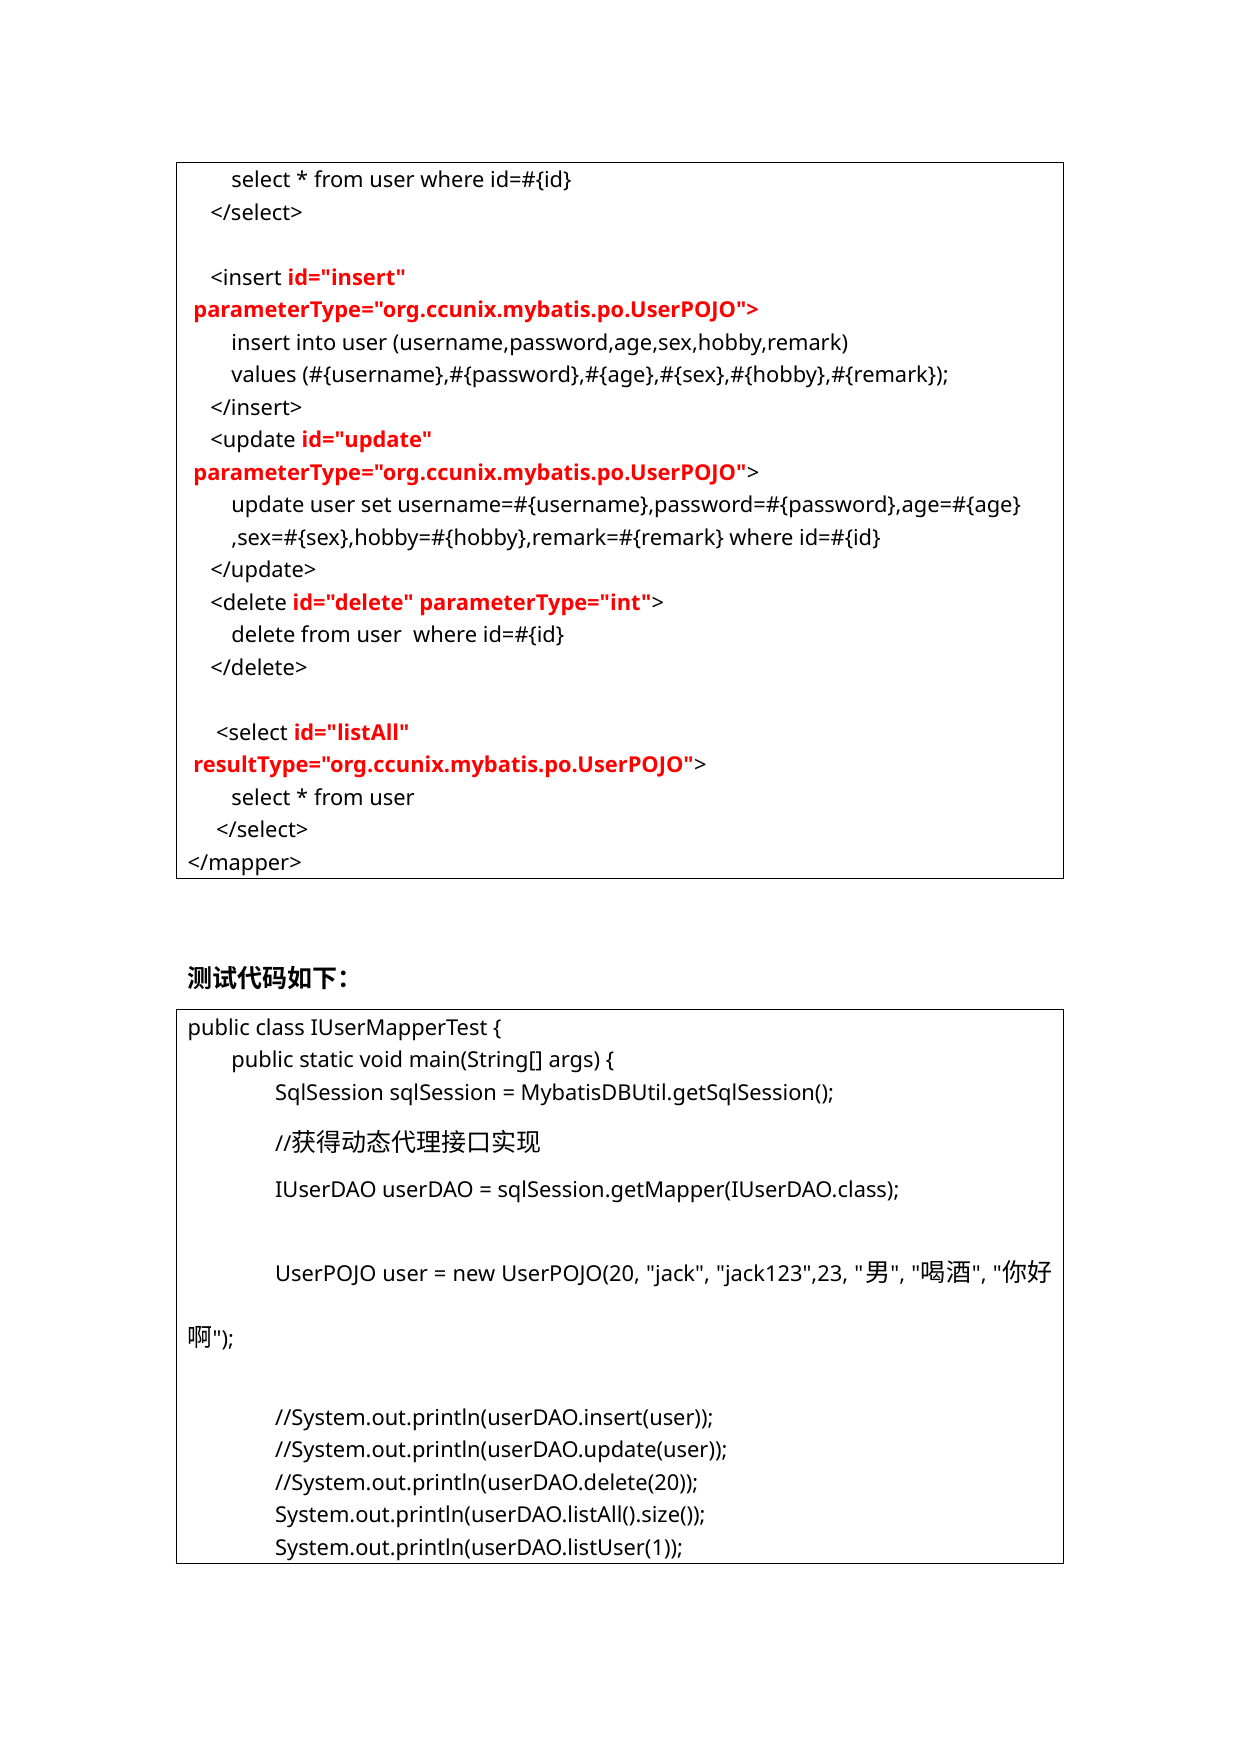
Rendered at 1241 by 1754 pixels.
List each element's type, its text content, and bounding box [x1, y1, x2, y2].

text 测试代码如下： [187, 944, 1053, 1009]
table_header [177, 1010, 1063, 1563]
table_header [177, 163, 1063, 878]
